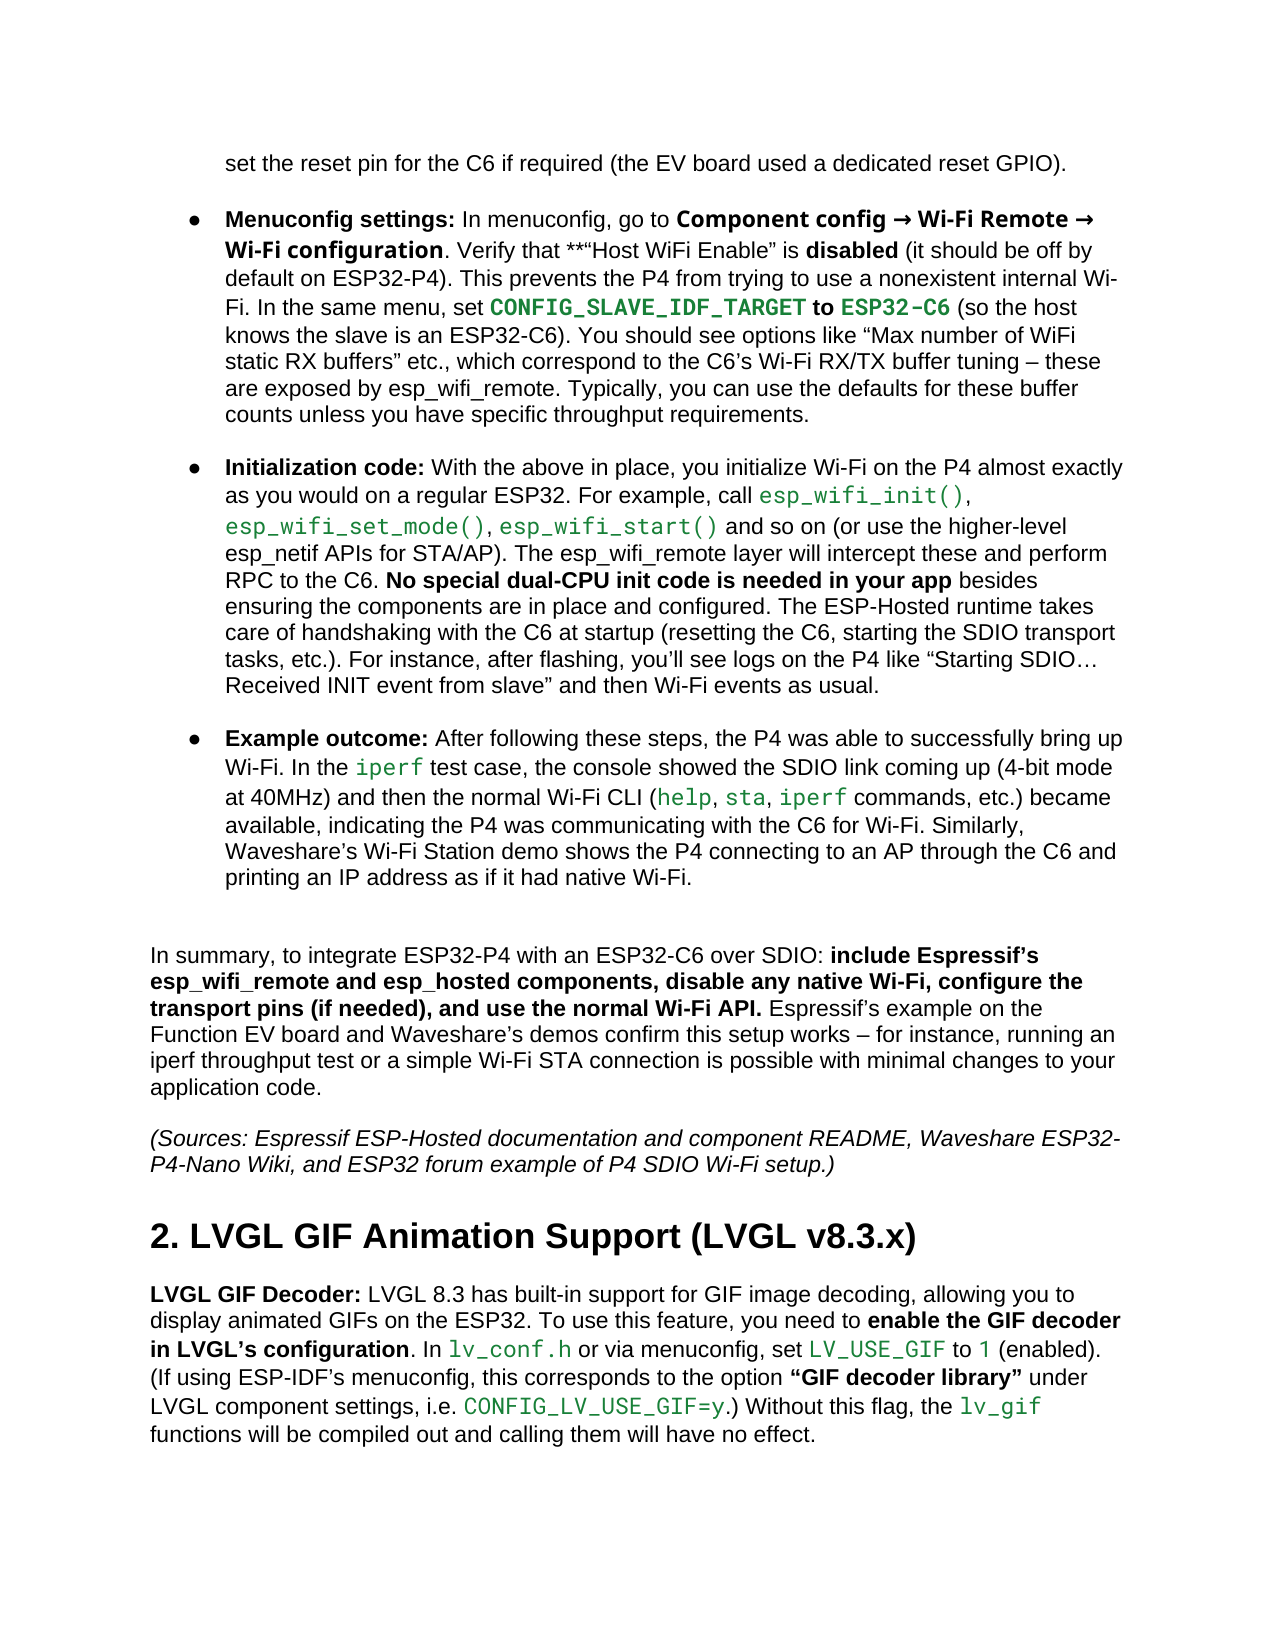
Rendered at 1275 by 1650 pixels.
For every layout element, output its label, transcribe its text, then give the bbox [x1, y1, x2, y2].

text LVGL GIF Decoder: LVGL 8.3 has built-in support for GIF image decoding, allowing you to display animated GIFs on the ESP32. To use this feature, you need to enable the GIF decoder in LVGL’s configuration. In lv_conf.h or via menuconfig, set LV_USE_GIF to 1 (enabled). (If using ESP-IDF’s menuconfig, this corresponds to the option “GIF decoder library” under LVGL component settings, i.e. CONFIG_LV_USE_GIF=y.) Without this flag, the lv_gif functions will be compiled out and calling them will have no effect. [150, 1281, 1125, 1447]
subtitle 2. LVGL GIF Animation Support (LVGL v8.3.x) [150, 1215, 1125, 1256]
text (Sources: Espressif ESP-Hosted documentation and component README, Waveshare ESP32-P4-Nano Wiki, and ESP32 forum example of P4 SDIO Wi-Fi setup.) [150, 1125, 1125, 1178]
list Example outcome: After following these steps, the P4 was able to successfully bring up Wi-Fi. In the iperf test case, the console showed the SDIO link coming up (4-bit mode at 40MHz) and then the normal Wi-Fi CLI (help, sta, iperf commands, etc.) became available, indicating the P4 was communicating with the C6 for Wi-Fi. Similarly, Waveshare’s Wi-Fi Station demo shows the P4 connecting to an AP through the C6 and printing an IP address as if it had native Wi-Fi. [187, 725, 1125, 917]
text In summary, to integrate ESP32-P4 with an ESP32-C6 over SDIO: include Espressif’s esp_wifi_remote and esp_hosted components, disable any native Wi-Fi, configure the transport pins (if needed), and use the normal Wi-Fi API. Espressif’s example on the Function EV board and Waveshare’s demos confirm this setup works – for instance, running an iperf throughput test or a simple Wi-Fi STA connection is possible with minimal changes to your application code. [150, 942, 1125, 1100]
list Menuconfig settings: In menuconfig, go to Component config → Wi-Fi Remote → Wi-Fi configuration. Verify that **“Host WiFi Enable” is disabled (it should be off by default on ESP32-P4). This prevents the P4 from trying to use a nonexistent internal Wi-Fi. In the same menu, set CONFIG_SLAVE_IDF_TARGET to ESP32-C6 (so the host knows the slave is an ESP32-C6). You should see options like “Max number of WiFi static RX buffers” etc., which correspond to the C6’s Wi-Fi RX/TX buffer tuning – these are exposed by esp_wifi_remote. Typically, you can use the defaults for these buffer counts unless you have specific throughput requirements. [187, 203, 1125, 453]
list Initialization code: With the above in place, you initialize Wi-Fi on the P4 almost exactly as you would on a regular ESP32. For example, call esp_wifi_init(), esp_wifi_set_mode(), esp_wifi_start() and so on (or use the higher-level esp_netif APIs for STA/AP). The esp_wifi_remote layer will intercept these and perform RPC to the C6. No special dual-CPU init code is needed in your app besides ensuring the components are in place and configured. The ESP-Hosted runtime takes care of handshaking with the C6 at startup (resetting the C6, starting the SDIO transport tasks, etc.). For instance, after flashing, you’ll see logs on the P4 like “Starting SDIO… Received INIT event from slave” and then Wi-Fi events as usual. [187, 453, 1125, 725]
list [187, 150, 1125, 203]
